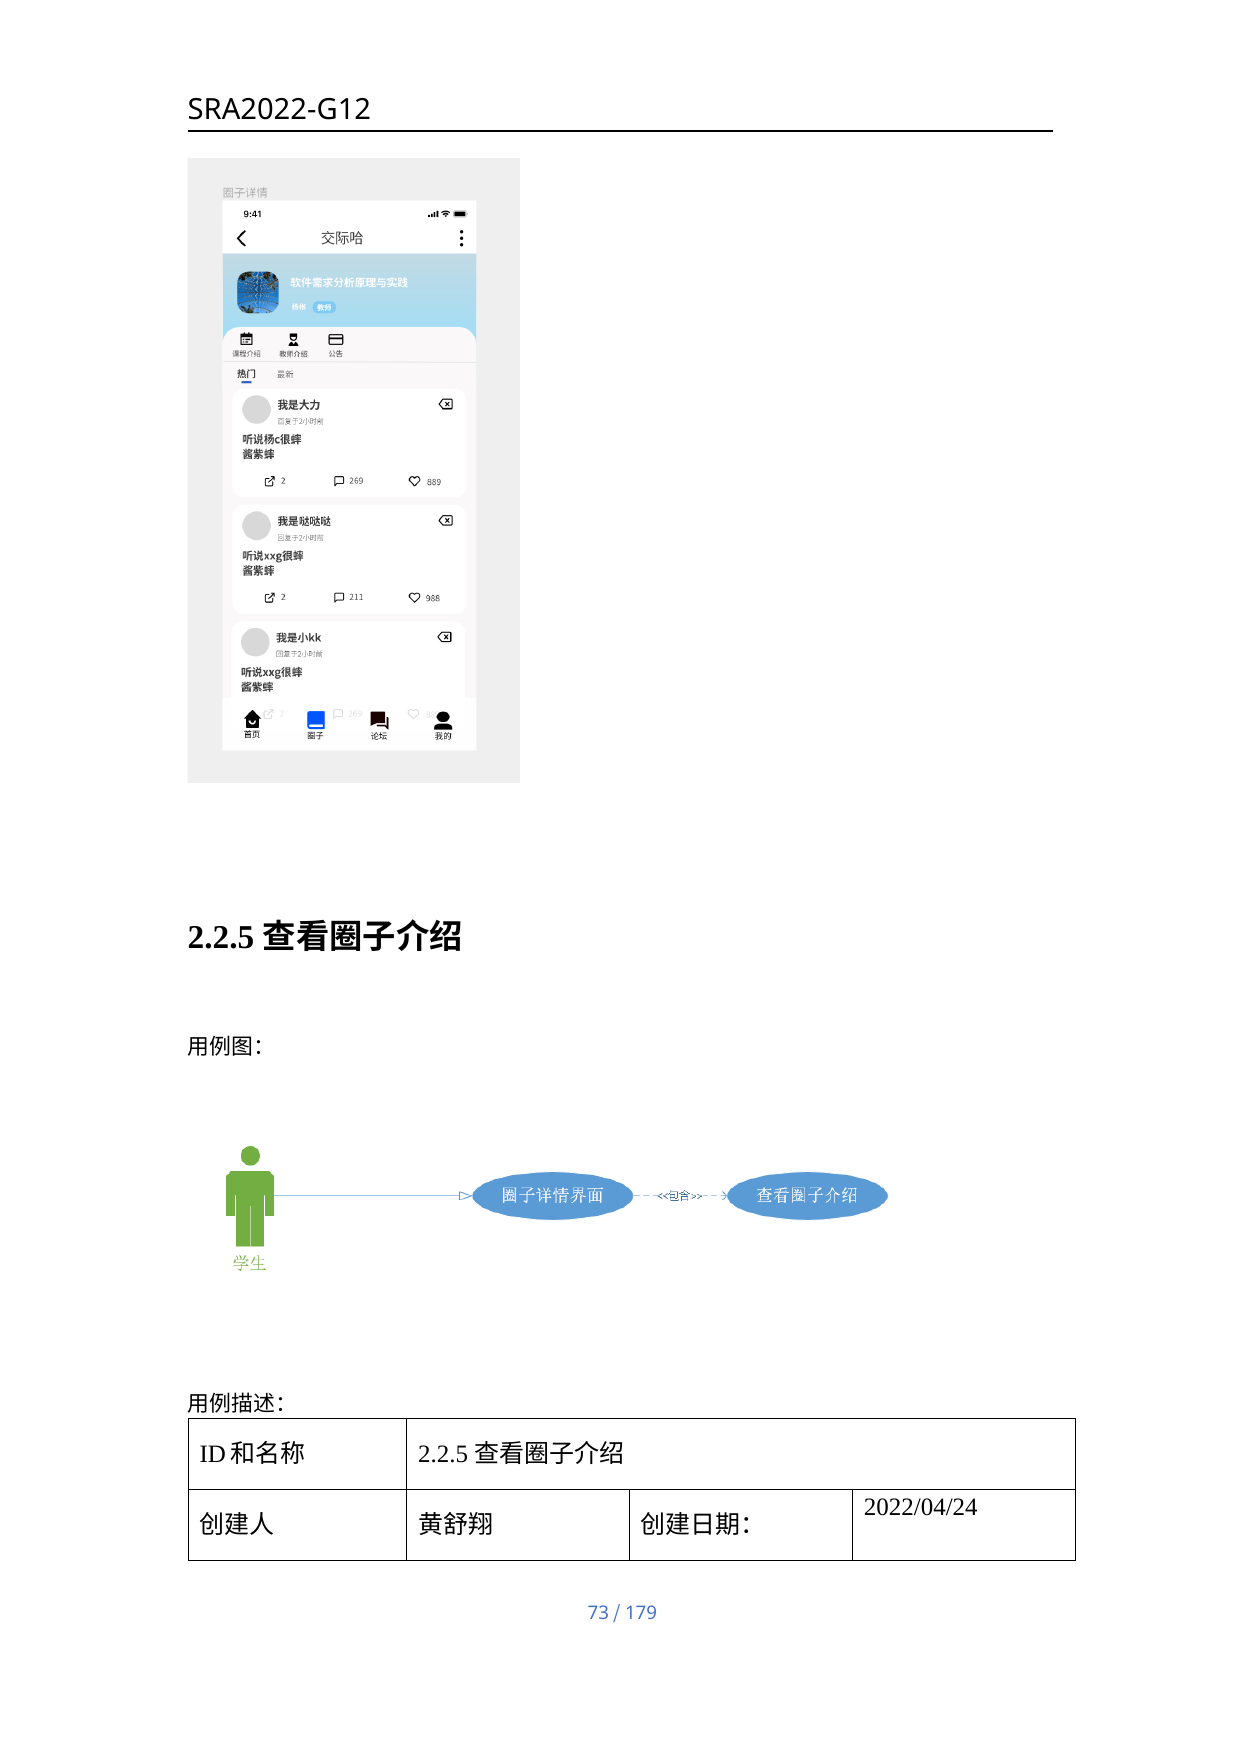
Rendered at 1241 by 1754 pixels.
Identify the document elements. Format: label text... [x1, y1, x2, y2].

text 用例描述： [187, 1386, 1053, 1418]
picture [187, 158, 520, 783]
text 用例图： [187, 1028, 1053, 1060]
table_cell 2022/04/24 [853, 1490, 1075, 1560]
picture [187, 1060, 1053, 1348]
table_header ID和名称 [189, 1419, 406, 1489]
table_cell 黄舒翔 [407, 1490, 629, 1560]
table_cell 创建人 [189, 1490, 406, 1560]
subtitle 查看圈子介绍 [187, 901, 1053, 966]
table_header 2.2.5 查看圈子介绍 [407, 1419, 1075, 1489]
table_cell 创建日期： [630, 1490, 852, 1560]
